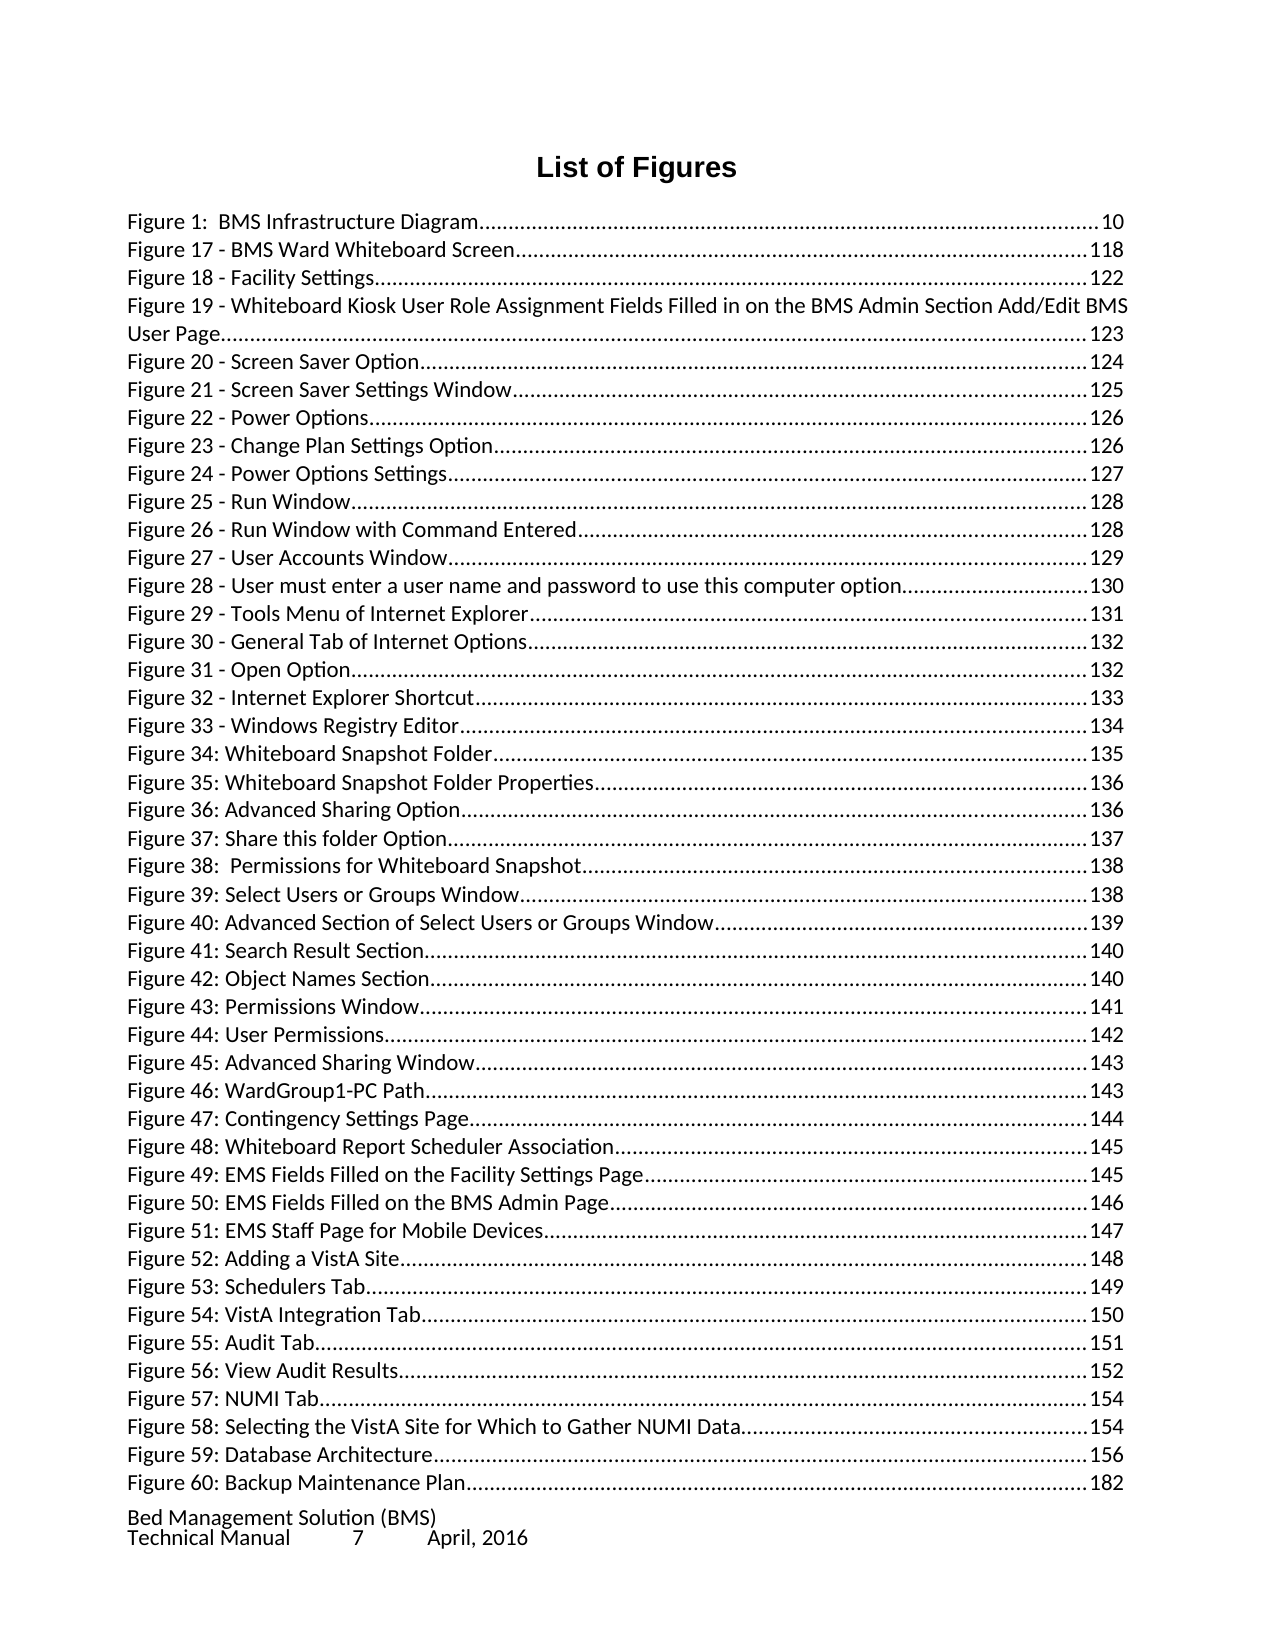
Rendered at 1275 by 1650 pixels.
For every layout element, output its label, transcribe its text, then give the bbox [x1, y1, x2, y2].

text Figure 30 - General Tab of Internet Options 132 [127, 627, 1148, 656]
text Figure 38: Permissions for Whiteboard Snapshot 138 [127, 852, 1148, 880]
text Figure 39: Select Users or Groups Window 138 [127, 880, 1148, 908]
text Figure 37: Share this folder Option 137 [127, 824, 1148, 852]
text Figure 53: Schedulers Tab 149 [127, 1272, 1148, 1300]
subtitle List of Figures [127, 149, 1146, 183]
text Figure 54: VistA Integration Tab 150 [127, 1300, 1148, 1328]
text Figure 27 - User Accounts Window 129 [127, 543, 1148, 571]
text Figure 19 - Whiteboard Kiosk User Role Assignment Fields Filled in on the BMS Admin Section Add/Edit BMS User Page 123 [127, 291, 1148, 347]
text Figure 59: Database Architecture 156 [127, 1440, 1148, 1468]
text Figure 32 - Internet Explorer Shortcut 133 [127, 683, 1148, 712]
text Figure 57: NUMI Tab 154 [127, 1384, 1148, 1412]
text Figure 36: Advanced Sharing Option 136 [127, 796, 1148, 824]
text Figure 55: Audit Tab 151 [127, 1328, 1148, 1356]
text Figure 51: EMS Staff Page for Mobile Devices 147 [127, 1216, 1148, 1244]
text Figure 35: Whiteboard Snapshot Folder Properties 136 [127, 768, 1148, 796]
text Figure 17 - BMS Ward Whiteboard Screen 118 [127, 235, 1148, 263]
text Figure 47: Contingency Settings Page 144 [127, 1104, 1148, 1132]
text Figure 31 - Open Option 132 [127, 656, 1148, 683]
text Figure 58: Selecting the VistA Site for Which to Gather NUMI Data 154 [127, 1412, 1148, 1440]
text Figure 46: WardGroup1-PC Path 143 [127, 1076, 1148, 1104]
text Figure 26 - Run Window with Command Entered 128 [127, 515, 1148, 543]
text Figure 43: Permissions Window 141 [127, 992, 1148, 1020]
text Figure 29 - Tools Menu of Internet Explorer 131 [127, 599, 1148, 627]
text Figure 50: EMS Fields Filled on the BMS Admin Page 146 [127, 1188, 1148, 1216]
text Figure 52: Adding a VistA Site 148 [127, 1244, 1148, 1272]
text Figure 22 - Power Options 126 [127, 403, 1148, 431]
text Figure 56: View Audit Results 152 [127, 1356, 1148, 1384]
text Figure 18 - Facility Settings 122 [127, 263, 1148, 291]
text Figure 33 - Windows Registry Editor 134 [127, 712, 1148, 739]
text Figure 45: Advanced Sharing Window 143 [127, 1048, 1148, 1076]
text Figure 28 - User must enter a user name and password to use this computer option 130 [127, 571, 1148, 599]
text Figure 24 - Power Options Settings 127 [127, 459, 1148, 487]
text Figure 25 - Run Window 128 [127, 487, 1148, 515]
text Figure 23 - Change Plan Settings Option 126 [127, 431, 1148, 459]
text Figure 41: Search Result Section 140 [127, 936, 1148, 964]
text Figure 40: Advanced Section of Select Users or Groups Window 139 [127, 908, 1148, 936]
text Figure 1: BMS Infrastructure Diagram 10 [127, 207, 1148, 235]
text Figure 49: EMS Fields Filled on the Facility Settings Page 145 [127, 1160, 1148, 1188]
text Figure 48: Whiteboard Report Scheduler Association 145 [127, 1132, 1148, 1160]
text Figure 44: User Permissions 142 [127, 1020, 1148, 1048]
text Figure 42: Object Names Section 140 [127, 964, 1148, 992]
text Figure 20 - Screen Saver Option 124 [127, 347, 1148, 375]
text Figure 60: Backup Maintenance Plan 182 [127, 1468, 1148, 1496]
text Figure 34: Whiteboard Snapshot Folder 135 [127, 739, 1148, 768]
text Figure 21 - Screen Saver Settings Window 125 [127, 375, 1148, 403]
